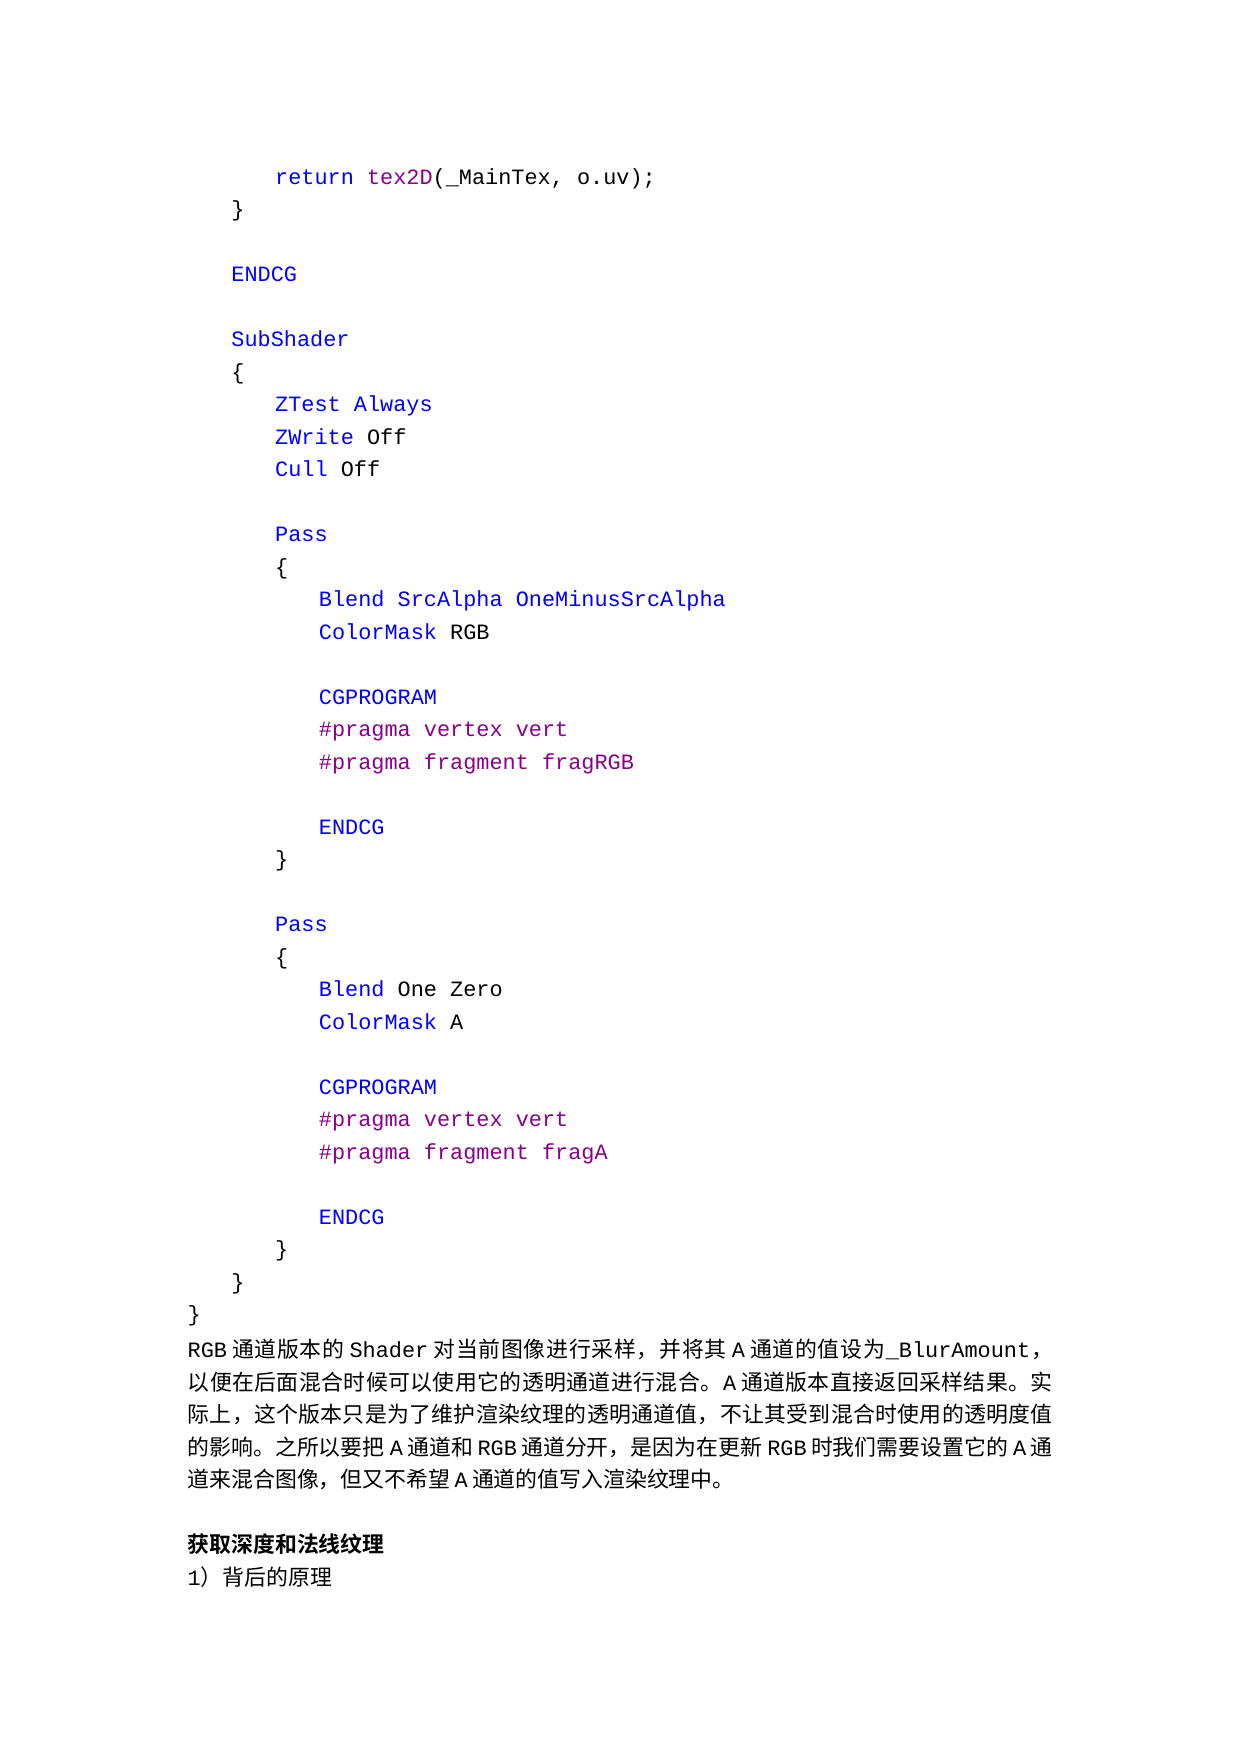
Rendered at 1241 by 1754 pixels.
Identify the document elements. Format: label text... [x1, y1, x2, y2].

text ENDCG [187, 812, 1053, 844]
text RGB通道版本的Shader对当前图像进行采样，并将其A通道的值设为_BlurAmount，以便在后面混合时候可以使用它的透明通道进行混合。A通道版本直接返回采样结果。实际上，这个版本只是为了维护渲染纹理的透明通道值，不让其受到混合时使用的透明度值的影响。之所以要把A通道和RGB通道分开，是因为在更新RGB时我们需要设置它的A通道来混合图像，但又不希望A通道的值写入渲染纹理中。 [187, 1332, 1053, 1494]
text SubShader [187, 324, 1053, 357]
text CGPROGRAM [187, 682, 1053, 714]
text ZWrite Off [187, 422, 1053, 454]
text Cull Off [187, 454, 1053, 487]
text 1）背后的原理 [187, 1559, 1053, 1592]
text { [187, 942, 1053, 974]
text } [187, 844, 1053, 877]
text #pragma vertex vert [187, 714, 1053, 747]
text } [187, 1299, 1053, 1332]
text } [187, 1234, 1053, 1267]
text ENDCG [187, 1202, 1053, 1234]
text ZTest Always [187, 389, 1053, 422]
text ColorMask A [187, 1007, 1053, 1039]
text ENDCG [187, 259, 1053, 292]
text #pragma vertex vert [187, 1104, 1053, 1137]
text } [187, 194, 1053, 227]
text { [187, 552, 1053, 584]
text } [187, 1267, 1053, 1299]
text ColorMask RGB [187, 617, 1053, 649]
text #pragma fragment fragRGB [187, 747, 1053, 779]
text 获取深度和法线纹理 [187, 1527, 1053, 1559]
text Blend SrcAlpha OneMinusSrcAlpha [187, 584, 1053, 617]
text Blend One Zero [187, 974, 1053, 1007]
text { [187, 357, 1053, 389]
text #pragma fragment fragA [187, 1137, 1053, 1169]
text return tex2D(_MainTex, o.uv); [187, 162, 1053, 194]
text CGPROGRAM [187, 1072, 1053, 1104]
text Pass [187, 519, 1053, 552]
text Pass [187, 909, 1053, 942]
